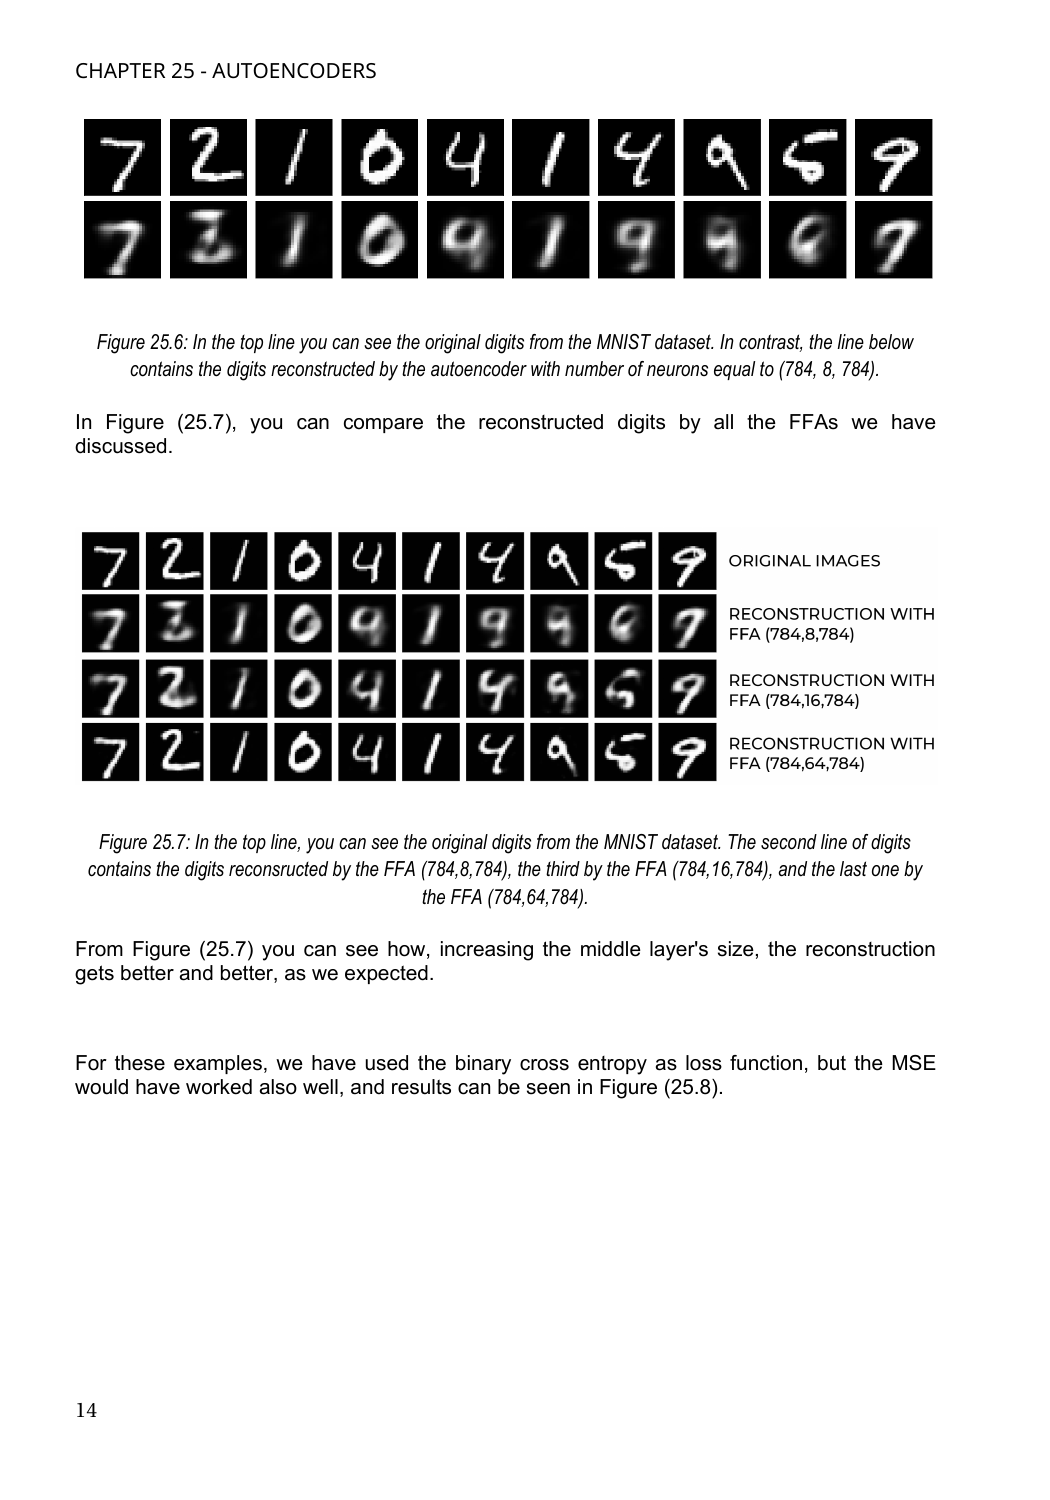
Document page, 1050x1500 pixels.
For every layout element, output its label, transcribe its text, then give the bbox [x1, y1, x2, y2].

text Figure 25.7: In the top line, you can see the original digits from the MNIST dataset. The second line of digits contains the digits reconsructed by the FFA (784,8,784), the third by the FFA (784,16,784), and the last one by the FFA (784,64,784). [75, 830, 937, 909]
picture [75, 112, 938, 285]
text For these examples, we have used the binary cross entropy as loss function, but the MSE would have worked also well, and results can be seen in Figure (25.8). [75, 1051, 937, 1099]
text From Figure (25.7) you can see how, increasing the middle layer's size, the reconstruction gets better and better, as we expected. [75, 937, 937, 985]
text In Figure (25.7), you can compare the reconstructed digits by all the FFAs we have discussed. [75, 410, 937, 458]
text Figure 25.6: In the top line you can see the original digits from the MNIST dataset. In contrast, the line below contains the digits reconstructed by the autoencoder with number of neurons equal to (784, 8, 784). [75, 330, 937, 381]
